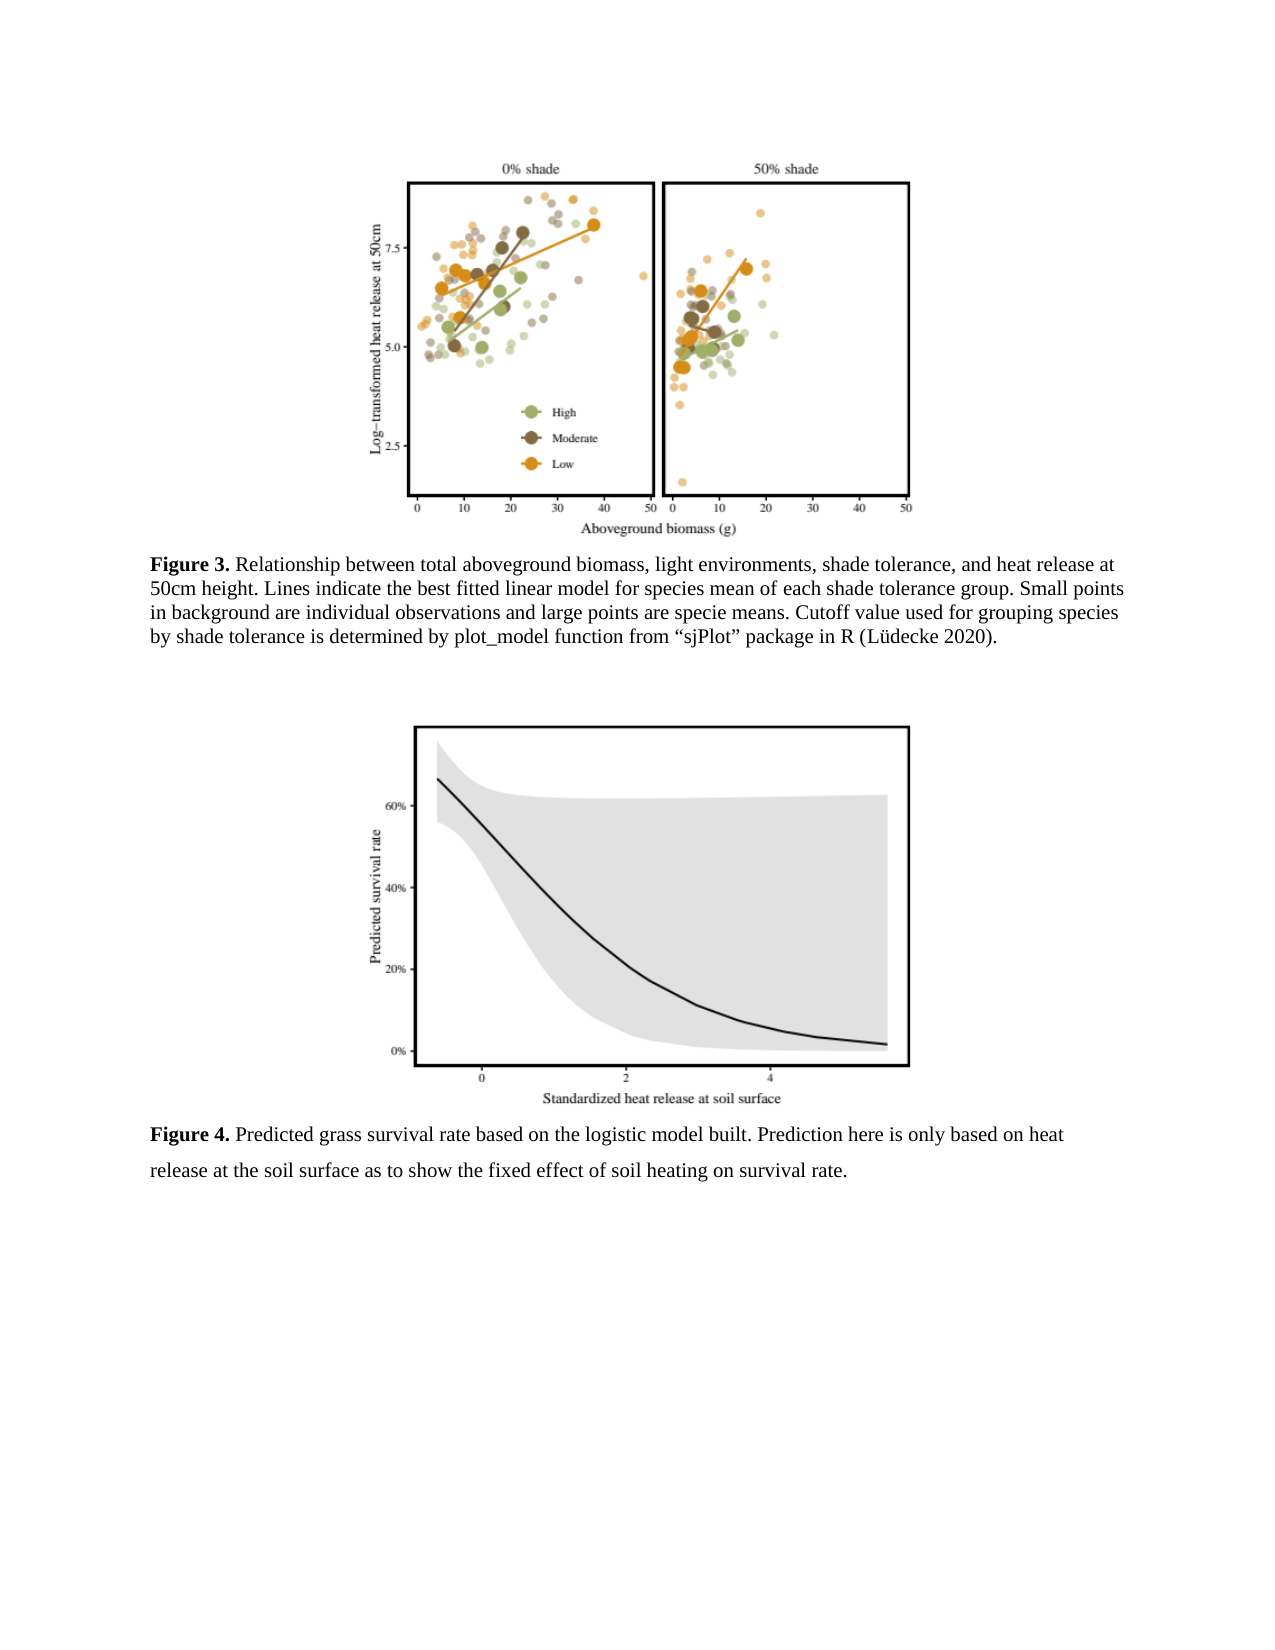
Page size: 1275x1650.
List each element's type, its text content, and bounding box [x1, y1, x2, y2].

text Figure 3. Relationship between total aboveground biomass, light environments, shade tolerance, and heat release at 50cm height. Lines indicate the best fitted linear model for species mean of each shade tolerance group. Small points in background are individual observations and large points are specie means. Cutoff value used for grouping species by shade tolerance is determined by plot_model function from “sjPlot” package in R (Lüdecke 2020). [150, 552, 1125, 648]
text Figure 4. Predicted grass survival rate based on the logistic model built. Prediction here is only based on heat release at the soil surface as to show the fixed effect of soil heating on survival rate. [150, 1122, 1125, 1182]
